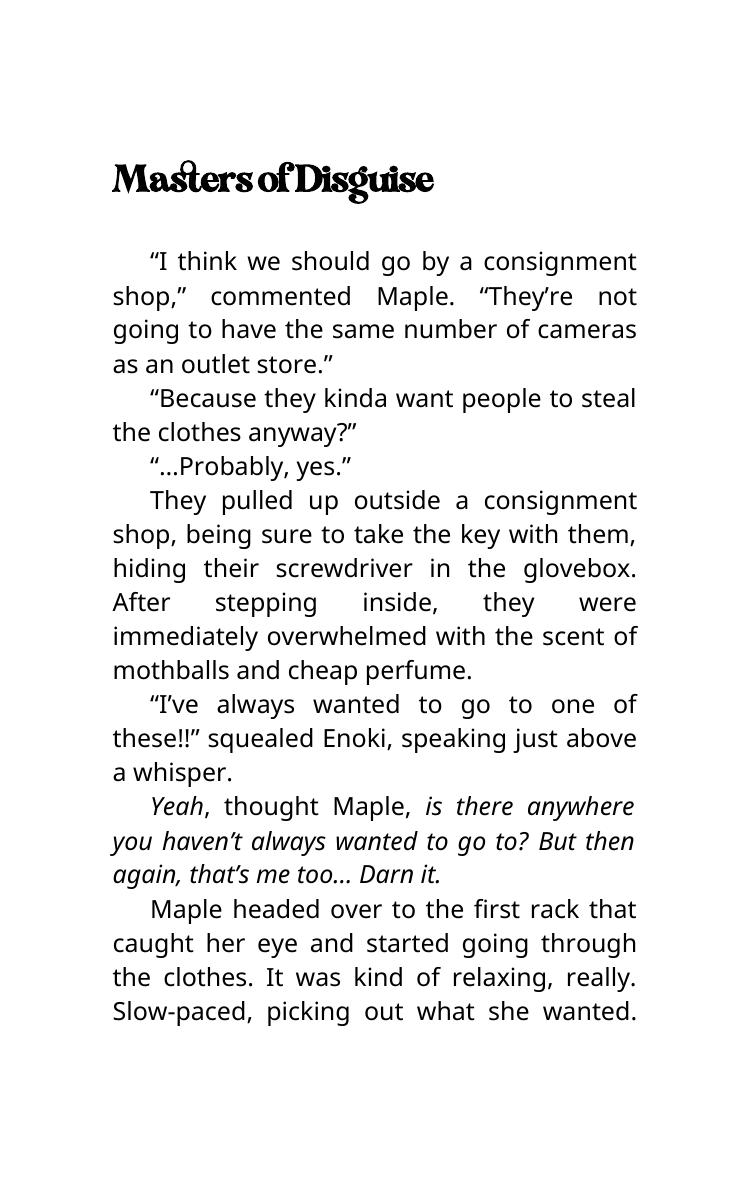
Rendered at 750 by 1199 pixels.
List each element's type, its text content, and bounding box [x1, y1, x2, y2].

text “Because they kinda want people to steal the clothes anyway?” [112, 380, 637, 448]
text They pulled up outside a consignment shop, being sure to take the key with them, hiding their screwdriver in the glovebox. After stepping inside, they were immediately overwhelmed with the scent of mothballs and cheap perfume. [112, 482, 637, 687]
text Yeah, thought Maple, is there anywhere you haven’t always wanted to go to? But then again, that’s me too… Darn it. [112, 789, 637, 891]
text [112, 891, 637, 1027]
text “I think we should go by a consignment shop,” commented Maple. “They’re not going to have the same number of cameras as an outlet store.” [112, 244, 637, 380]
subtitle Masters of Disguise [112, 150, 637, 210]
text “I’ve always wanted to go to one of these!!” squealed Enoki, speaking just above a whisper. [112, 687, 637, 789]
text “…Probably, yes.” [112, 448, 637, 482]
